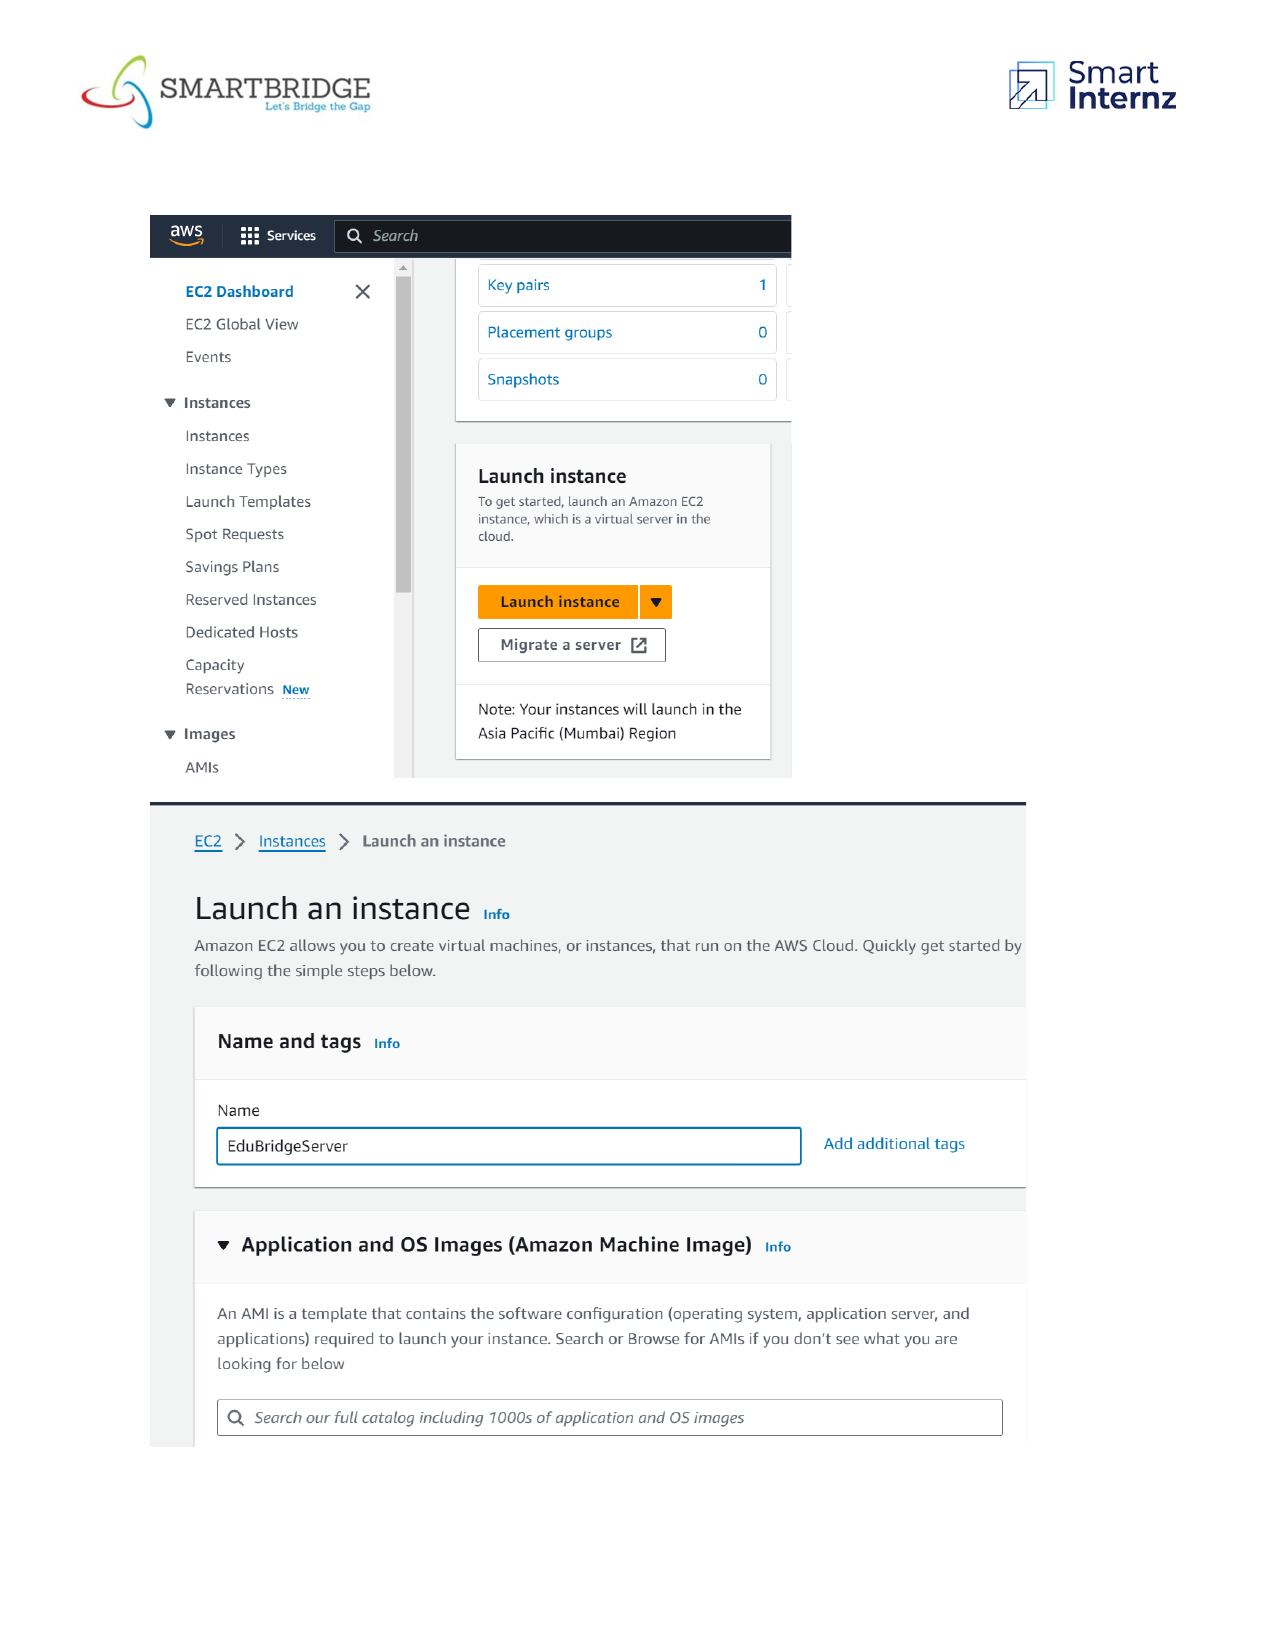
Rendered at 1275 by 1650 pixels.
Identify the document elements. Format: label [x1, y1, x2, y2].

picture [150, 215, 792, 778]
picture [150, 802, 1027, 1447]
picture [78, 50, 375, 134]
picture [1004, 61, 1181, 109]
